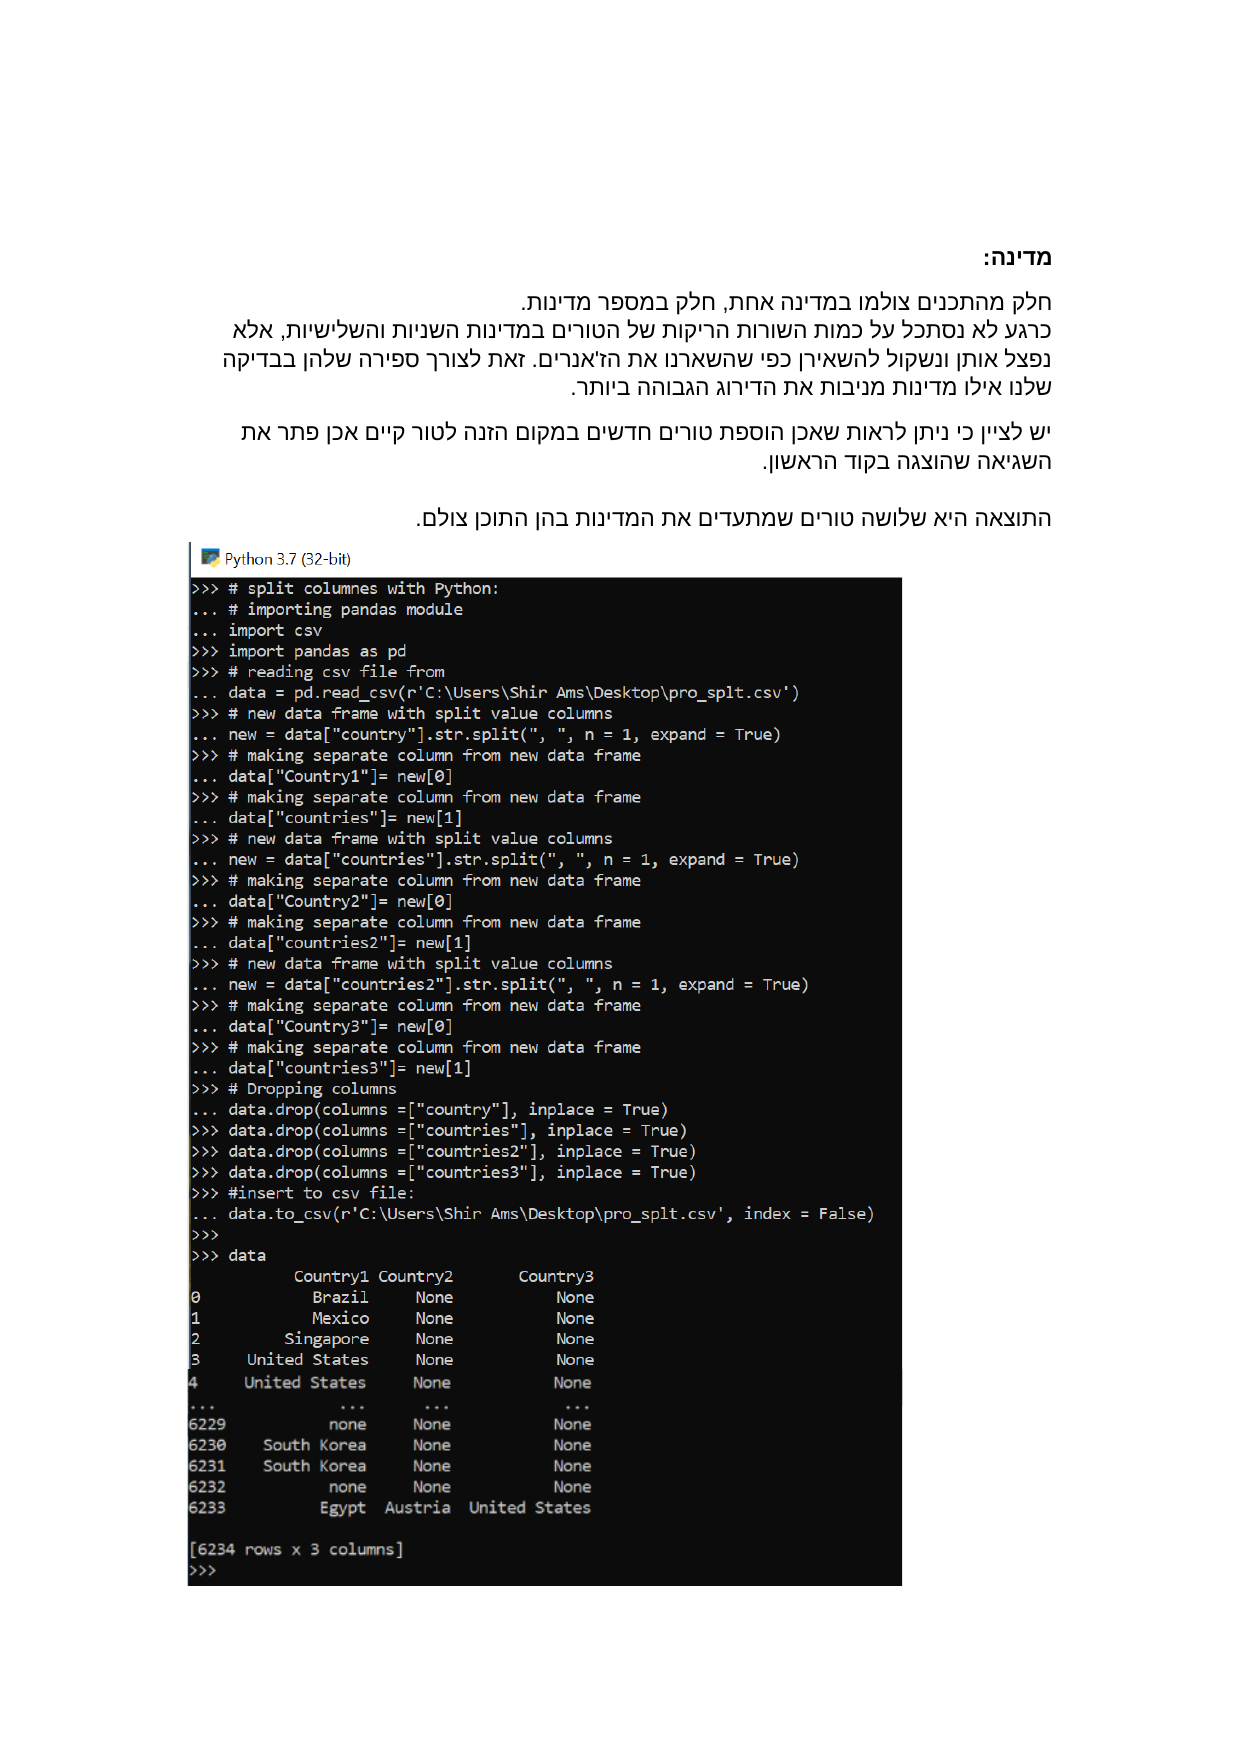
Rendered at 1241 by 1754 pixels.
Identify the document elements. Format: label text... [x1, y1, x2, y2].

picture [187, 542, 903, 1586]
text מדינה: [187, 244, 1053, 270]
text יש לציין כי ניתן לראות שאכן הוספת טורים חדשים במקום הזנה לטור קיים אכן פתר את השגיאה שהוצגה בקוד הראשון. התוצאה היא שלושה טורים שמתעדים את המדינות בהן התוכן צולם. [187, 419, 1053, 531]
text חלק מהתכנים צולמו במדינה אחת, חלק במספר מדינות. כרגע לא נסתכל על כמות השורות הריקות של הטורים במדינות השניות והשלישיות, אלא נפצל אותן ונשקול להשאירן כפי שהשארנו את הז'אנרים. זאת לצורך ספירה שלהן בבדיקה שלנו אילו מדינות מניבות את הדירוג הגבוהה ביותר. [187, 289, 1053, 401]
